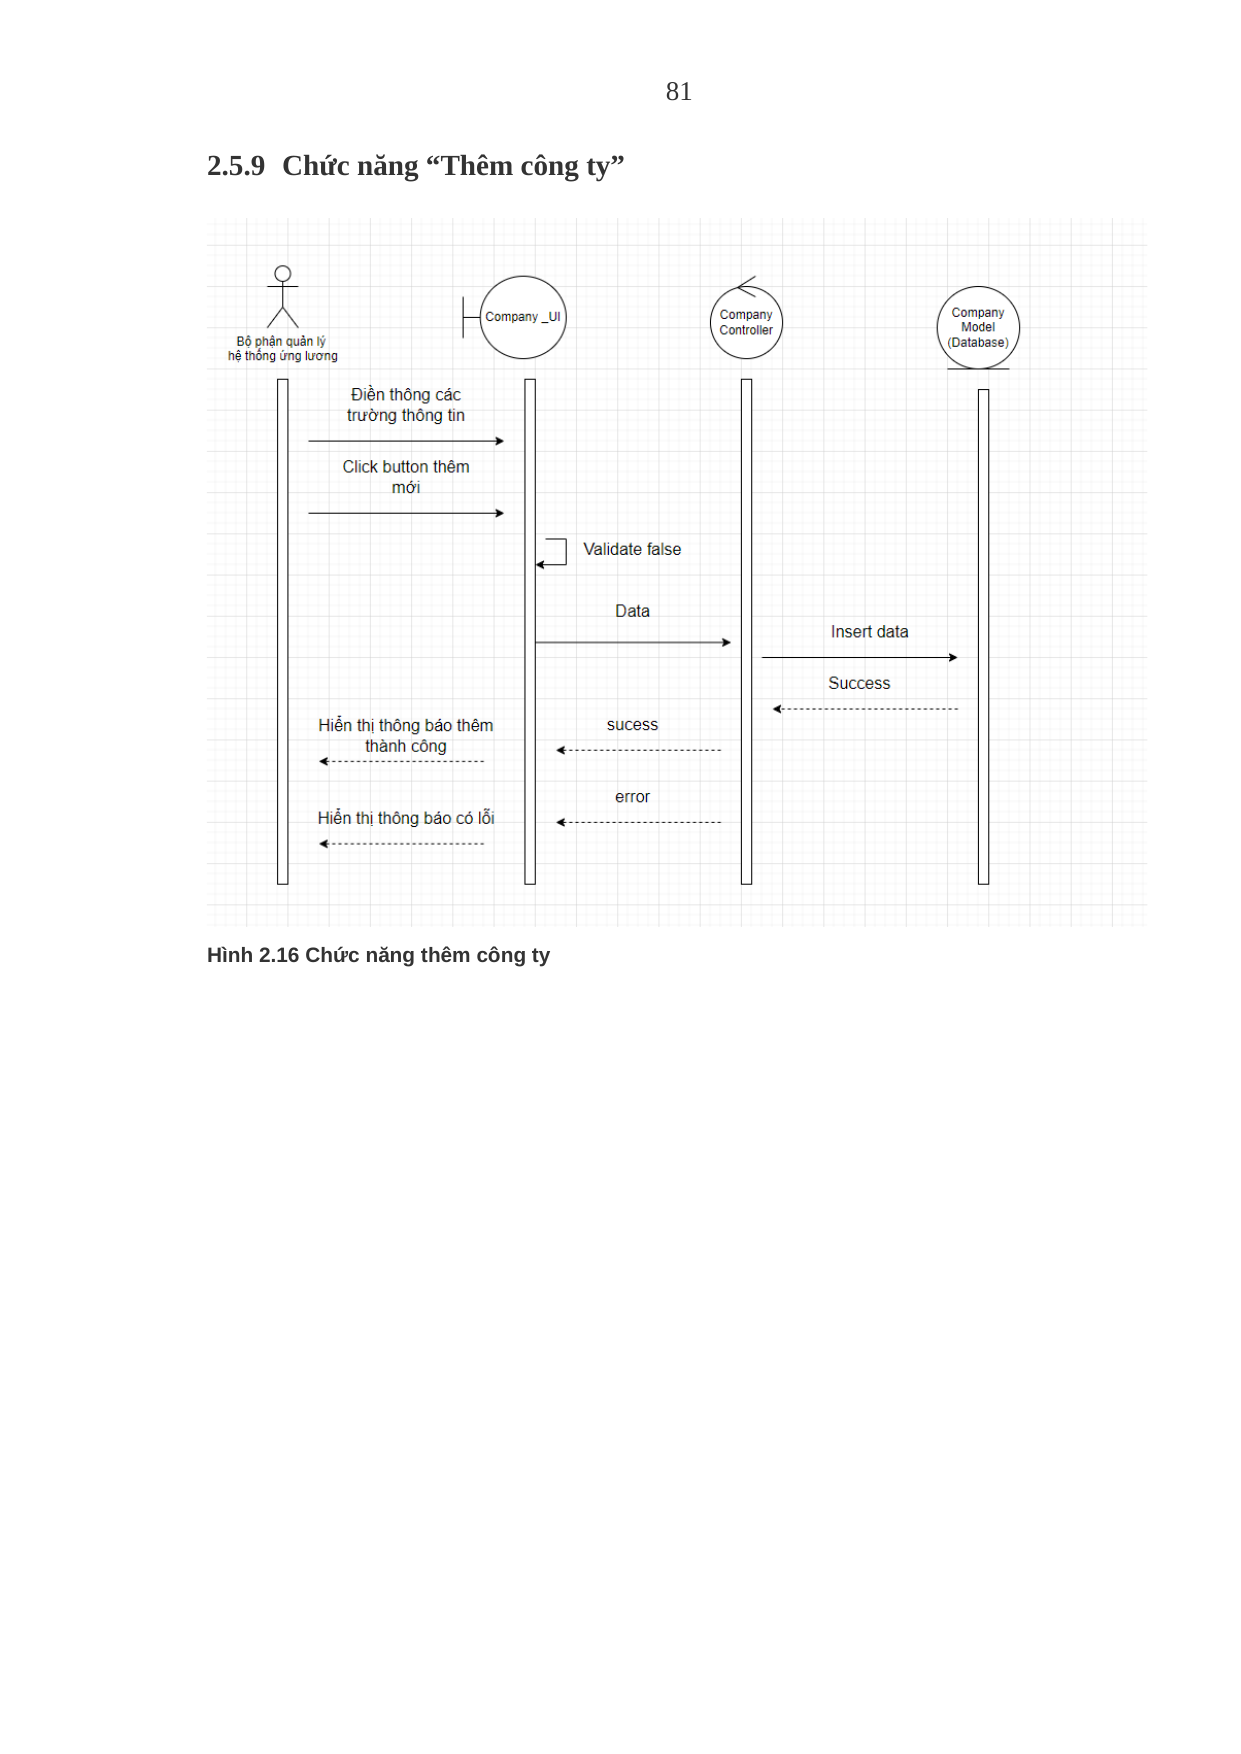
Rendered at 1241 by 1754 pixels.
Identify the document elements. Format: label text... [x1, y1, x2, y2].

subtitle Chức năng “Thêm công ty” [207, 148, 1152, 181]
picture [206, 218, 1148, 927]
